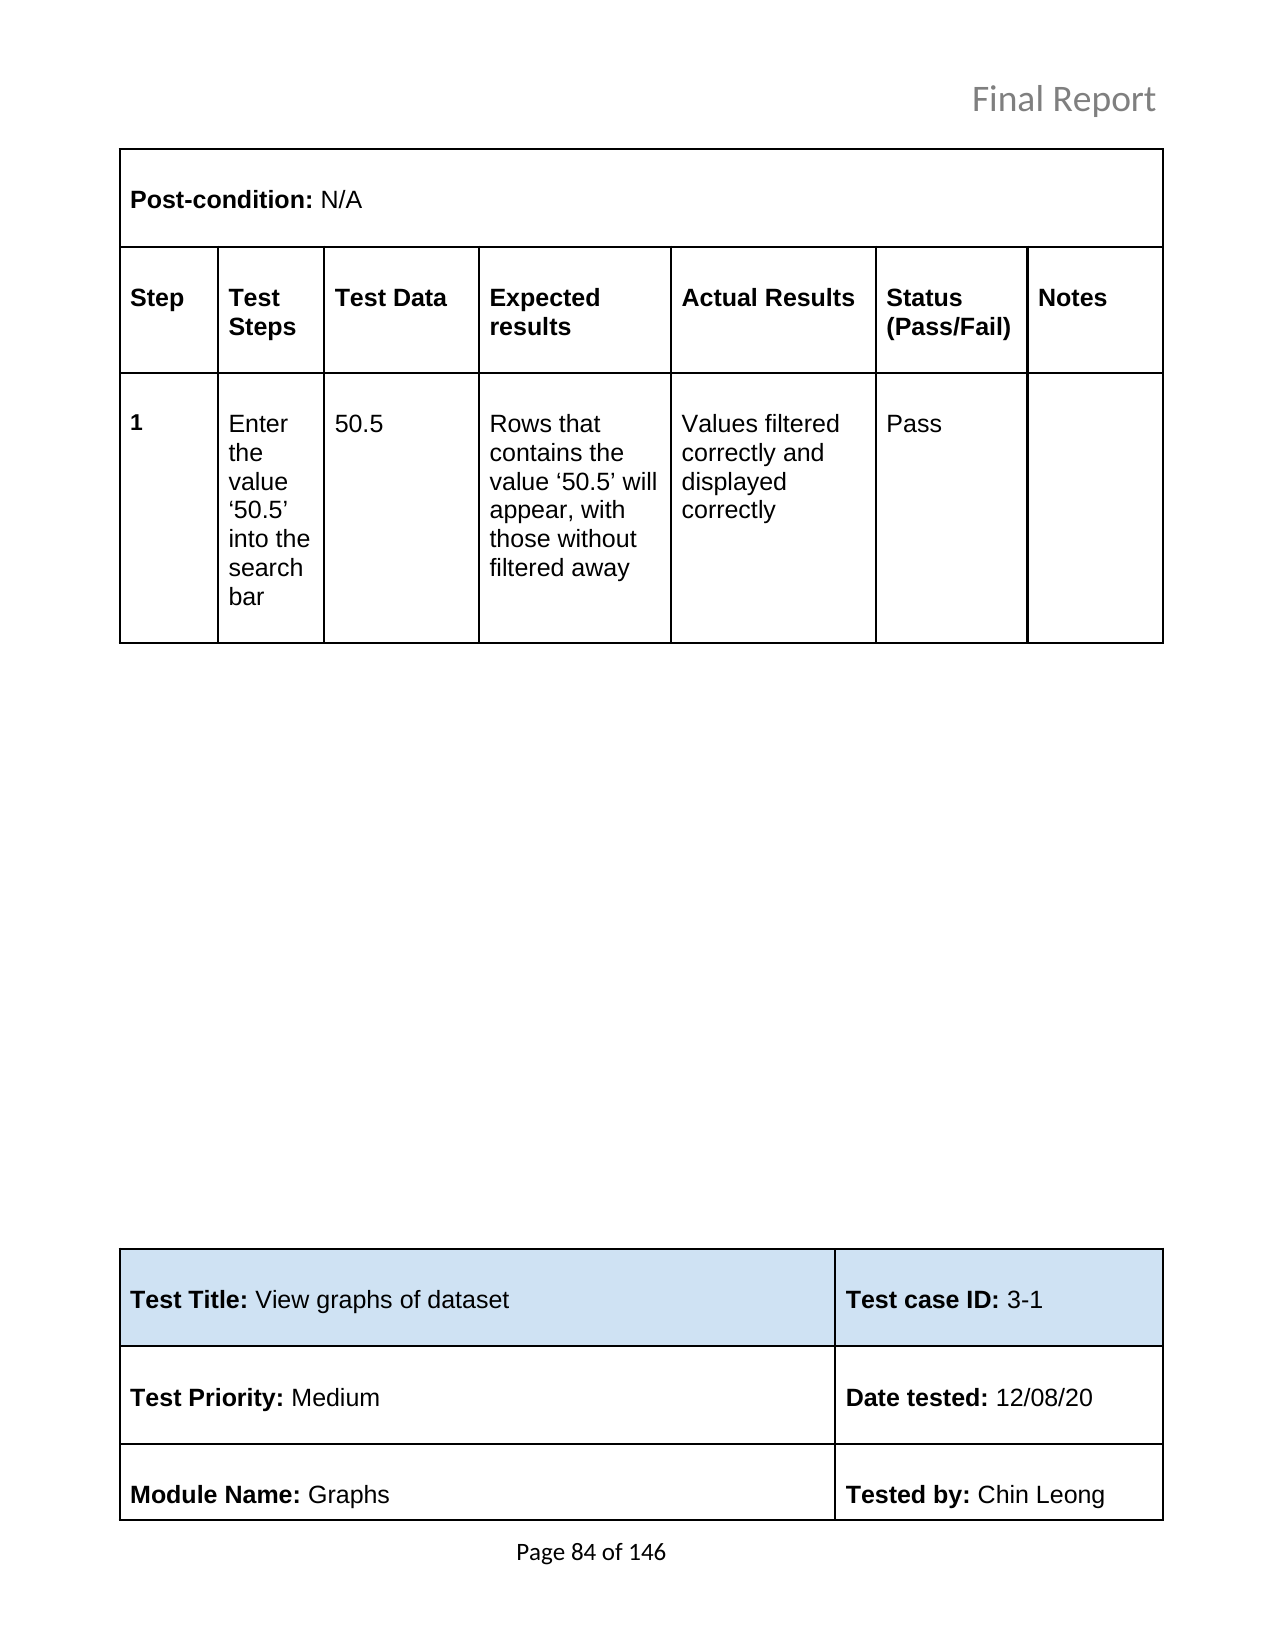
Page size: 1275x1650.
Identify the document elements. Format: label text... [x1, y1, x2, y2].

table_cell Tested by: Chin Leong [836, 1445, 1162, 1519]
table_cell Test Data [325, 248, 478, 372]
table_cell Date tested: 12/08/20 [836, 1347, 1162, 1443]
table_cell Expected results [480, 248, 670, 372]
table_cell Test Steps [219, 248, 323, 372]
table_cell Values filtered correctly and displayed correctly [672, 374, 875, 642]
table_cell 50.5 [325, 374, 478, 642]
table_cell Test Priority: Medium [121, 1347, 834, 1443]
table_cell Module Name: Graphs [121, 1445, 834, 1519]
table_cell Post-condition: N/A [121, 150, 1162, 246]
table_cell [1029, 374, 1162, 642]
table_cell Status (Pass/Fail) [877, 248, 1026, 372]
table_header Test case ID: 3-1 [836, 1250, 1162, 1345]
table_header Test Title: View graphs of dataset [121, 1250, 834, 1345]
table_cell Pass [877, 374, 1026, 642]
table_cell Rows that contains the value ‘50.5’ will appear, with those without filtered away [480, 374, 670, 642]
table_cell Actual Results [672, 248, 875, 372]
table_cell 1 [121, 374, 217, 642]
table_cell Enter the value ‘50.5’ into the search bar [219, 374, 323, 642]
table_cell Step [121, 248, 217, 372]
table_cell Notes [1029, 248, 1162, 372]
